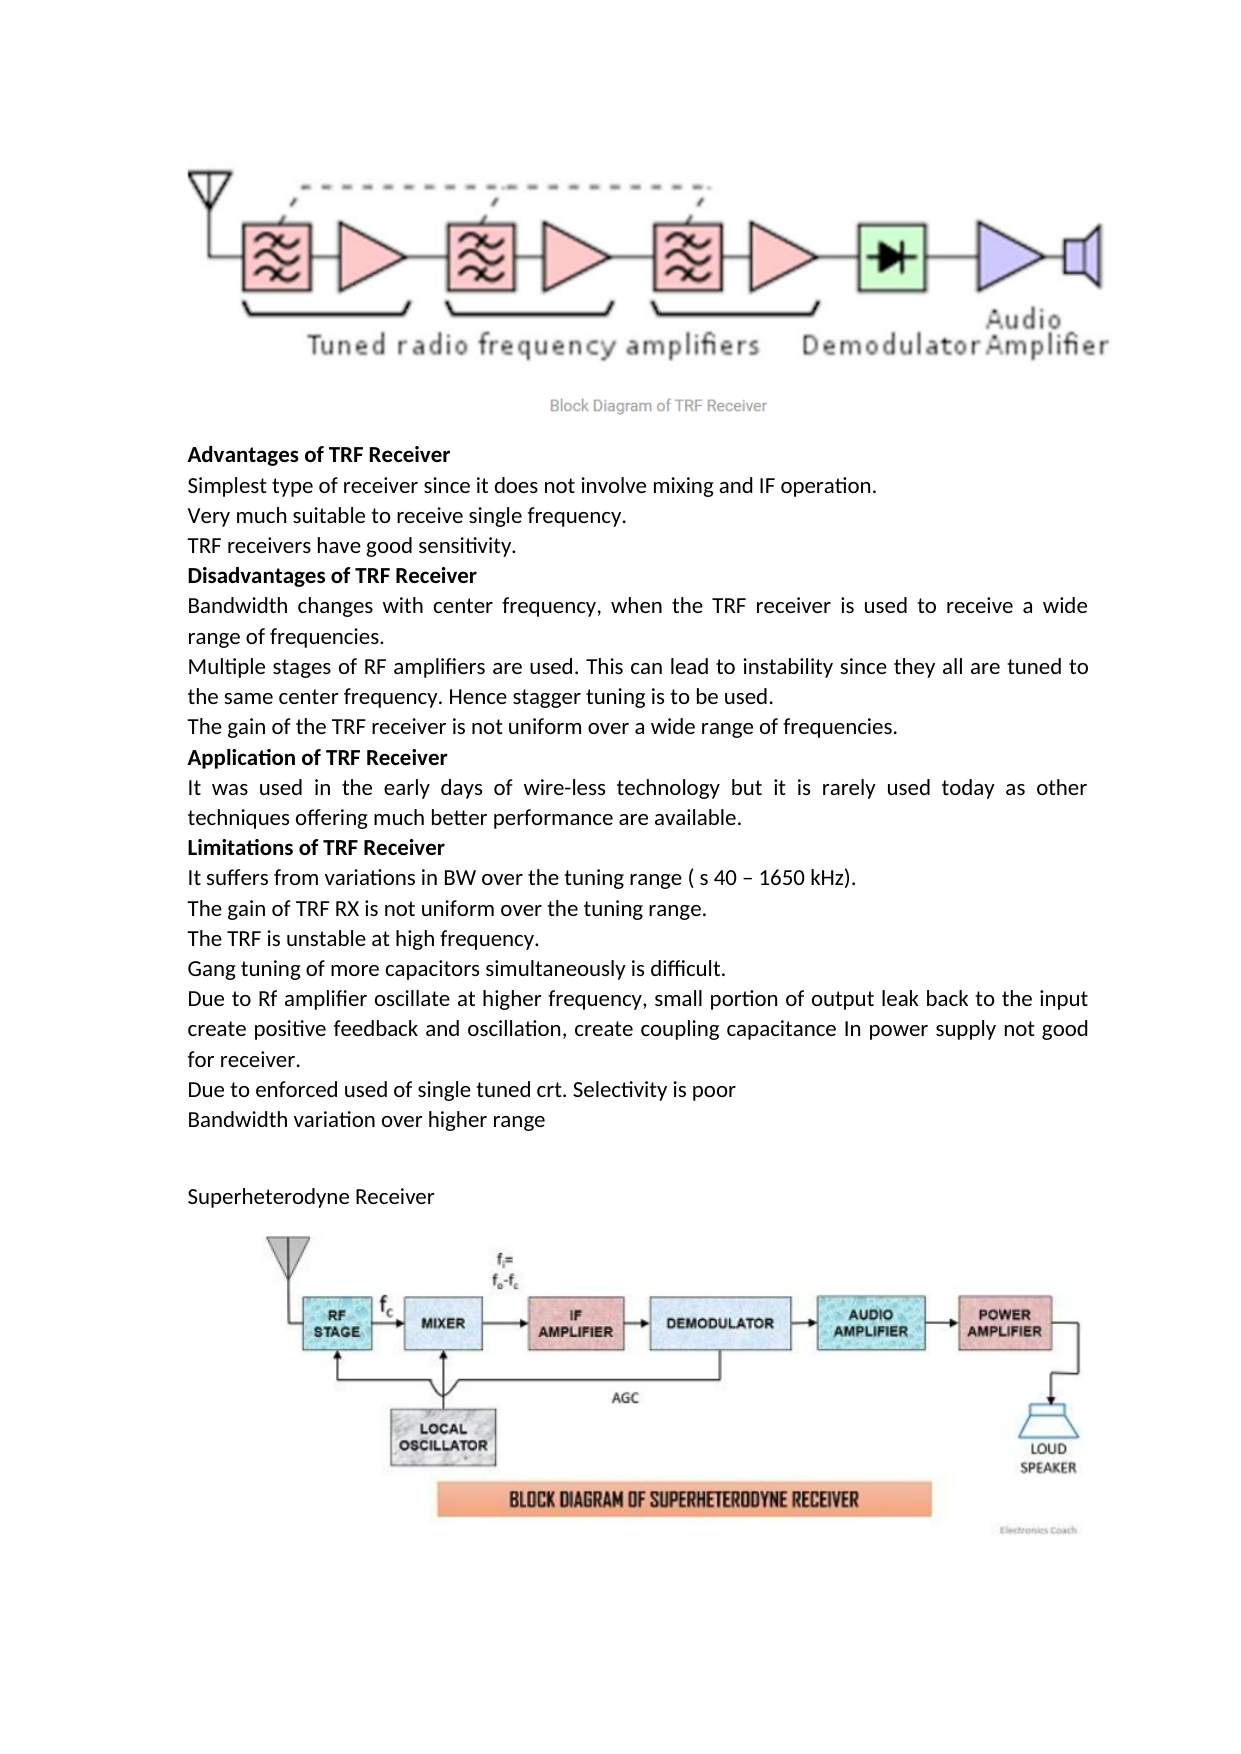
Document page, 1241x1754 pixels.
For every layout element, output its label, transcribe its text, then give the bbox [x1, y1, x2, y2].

text Due to Rf amplifier oscillate at higher frequency, small portion of output leak back to the input create positive feedback and oscillation, create coupling capacitance In power supply not good for receiver. [187, 984, 1090, 1073]
text Very much suitable to receive single frequency. [187, 501, 1090, 529]
text Multiple stages of RF amplifiers are used. This can lead to instability since they all are tuned to the same center frequency. Hence stagger tuning is to be used. [187, 652, 1090, 710]
text Simplest type of receiver since it does not involve mixing and IF operation. [187, 471, 1090, 499]
text Gang tuning of more capacitors simultaneously is difficult. [187, 954, 1090, 982]
text It was used in the early days of wire-less technology but it is rarely used today as other techniques offering much better performance are available. [187, 773, 1090, 831]
text Bandwidth variation over higher range [187, 1105, 1090, 1133]
text The gain of TRF RX is not uniform over the tuning range. [187, 894, 1090, 922]
text Limitations of TRF Receiver [187, 833, 1090, 861]
text Bandwidth changes with center frequency, when the TRF receiver is used to receive a wide range of frequencies. [187, 592, 1090, 650]
text Superheterodyne Receiver [187, 1182, 1090, 1210]
picture [187, 1229, 1128, 1537]
text TRF receivers have good sensitivity. [187, 531, 1090, 559]
picture [187, 150, 1128, 422]
text It suffers from variations in BW over the tuning range ( s 40 – 1650 kHz). [187, 863, 1090, 891]
text The gain of the TRF receiver is not uniform over a wide range of frequencies. [187, 712, 1090, 740]
text Due to enforced used of single tuned crt. Selectivity is poor [187, 1075, 1090, 1103]
text The TRF is unstable at high frequency. [187, 924, 1090, 952]
text Application of TRF Receiver [187, 743, 1090, 771]
text Disadvantages of TRF Receiver [187, 561, 1090, 589]
text Advantages of TRF Receiver [187, 441, 1090, 468]
